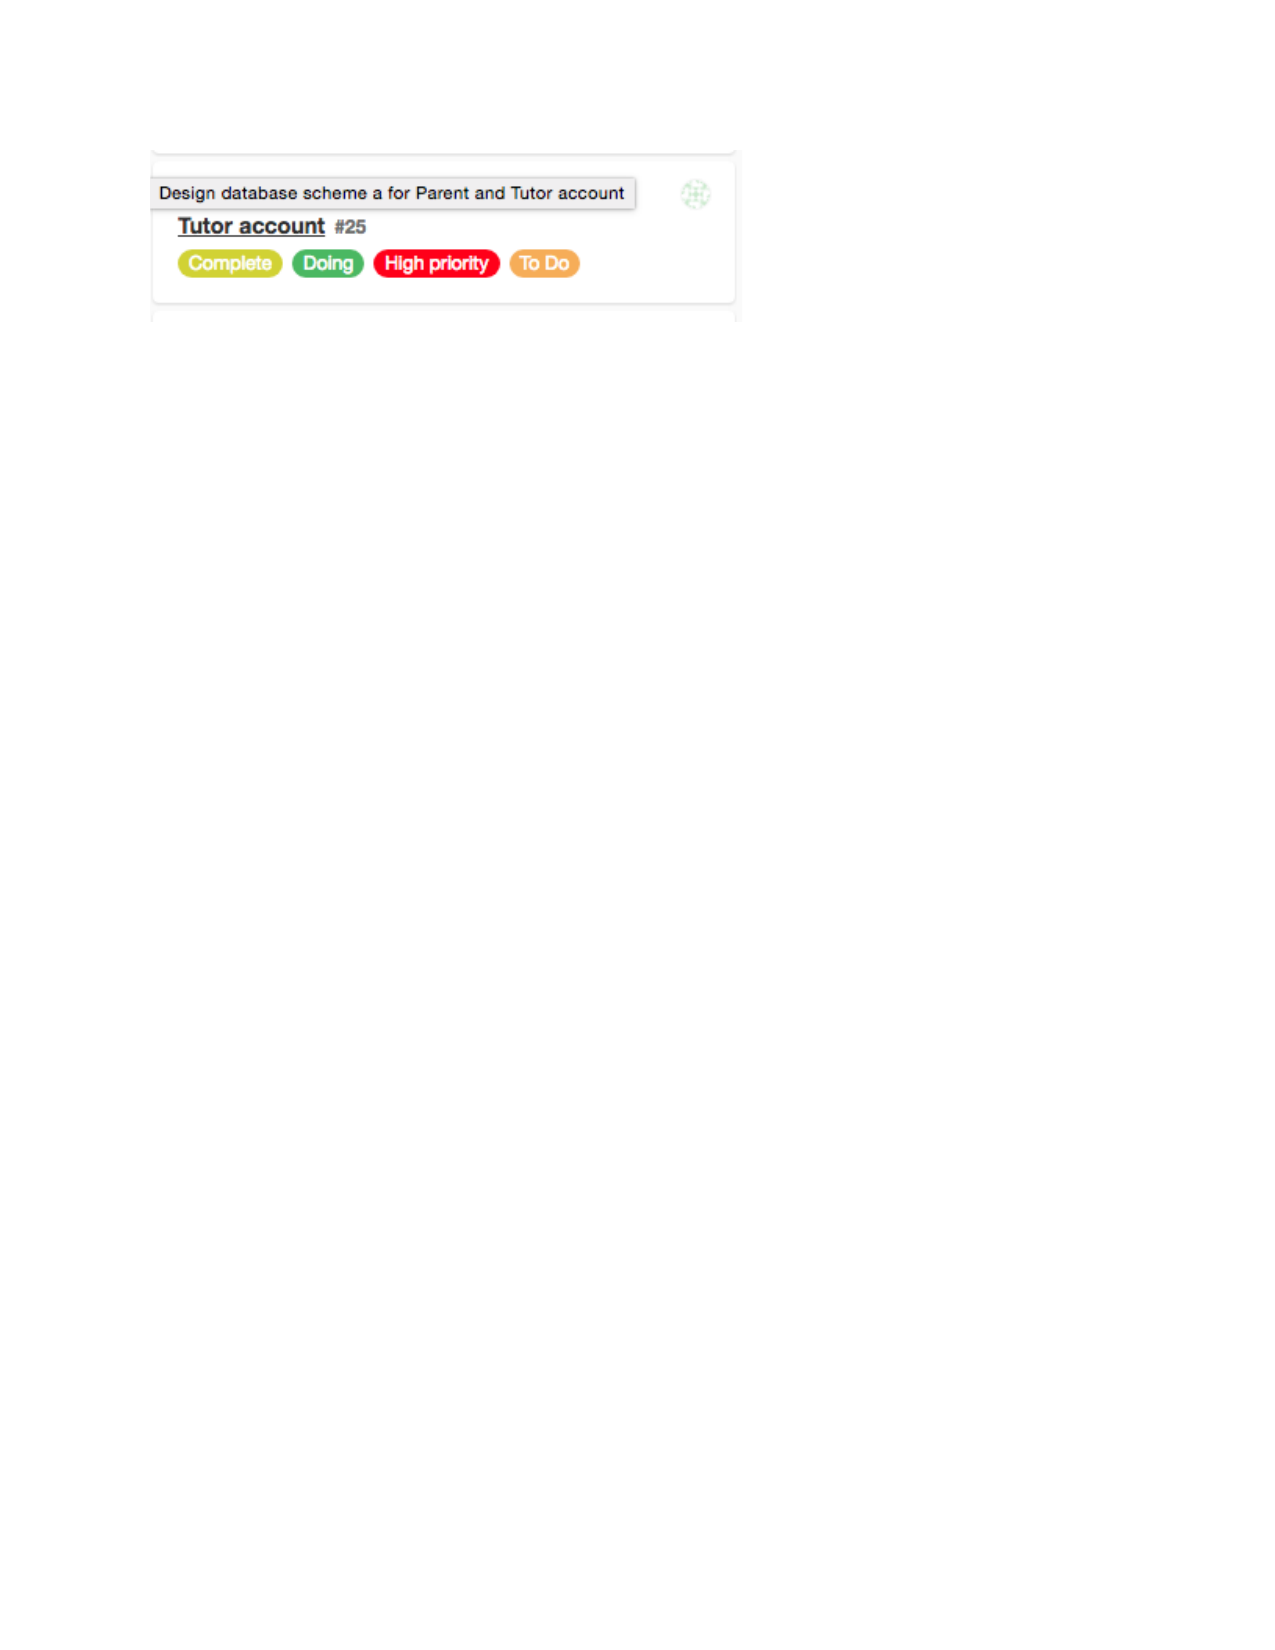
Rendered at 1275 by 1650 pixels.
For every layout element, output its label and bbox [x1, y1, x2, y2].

picture [150, 150, 743, 322]
